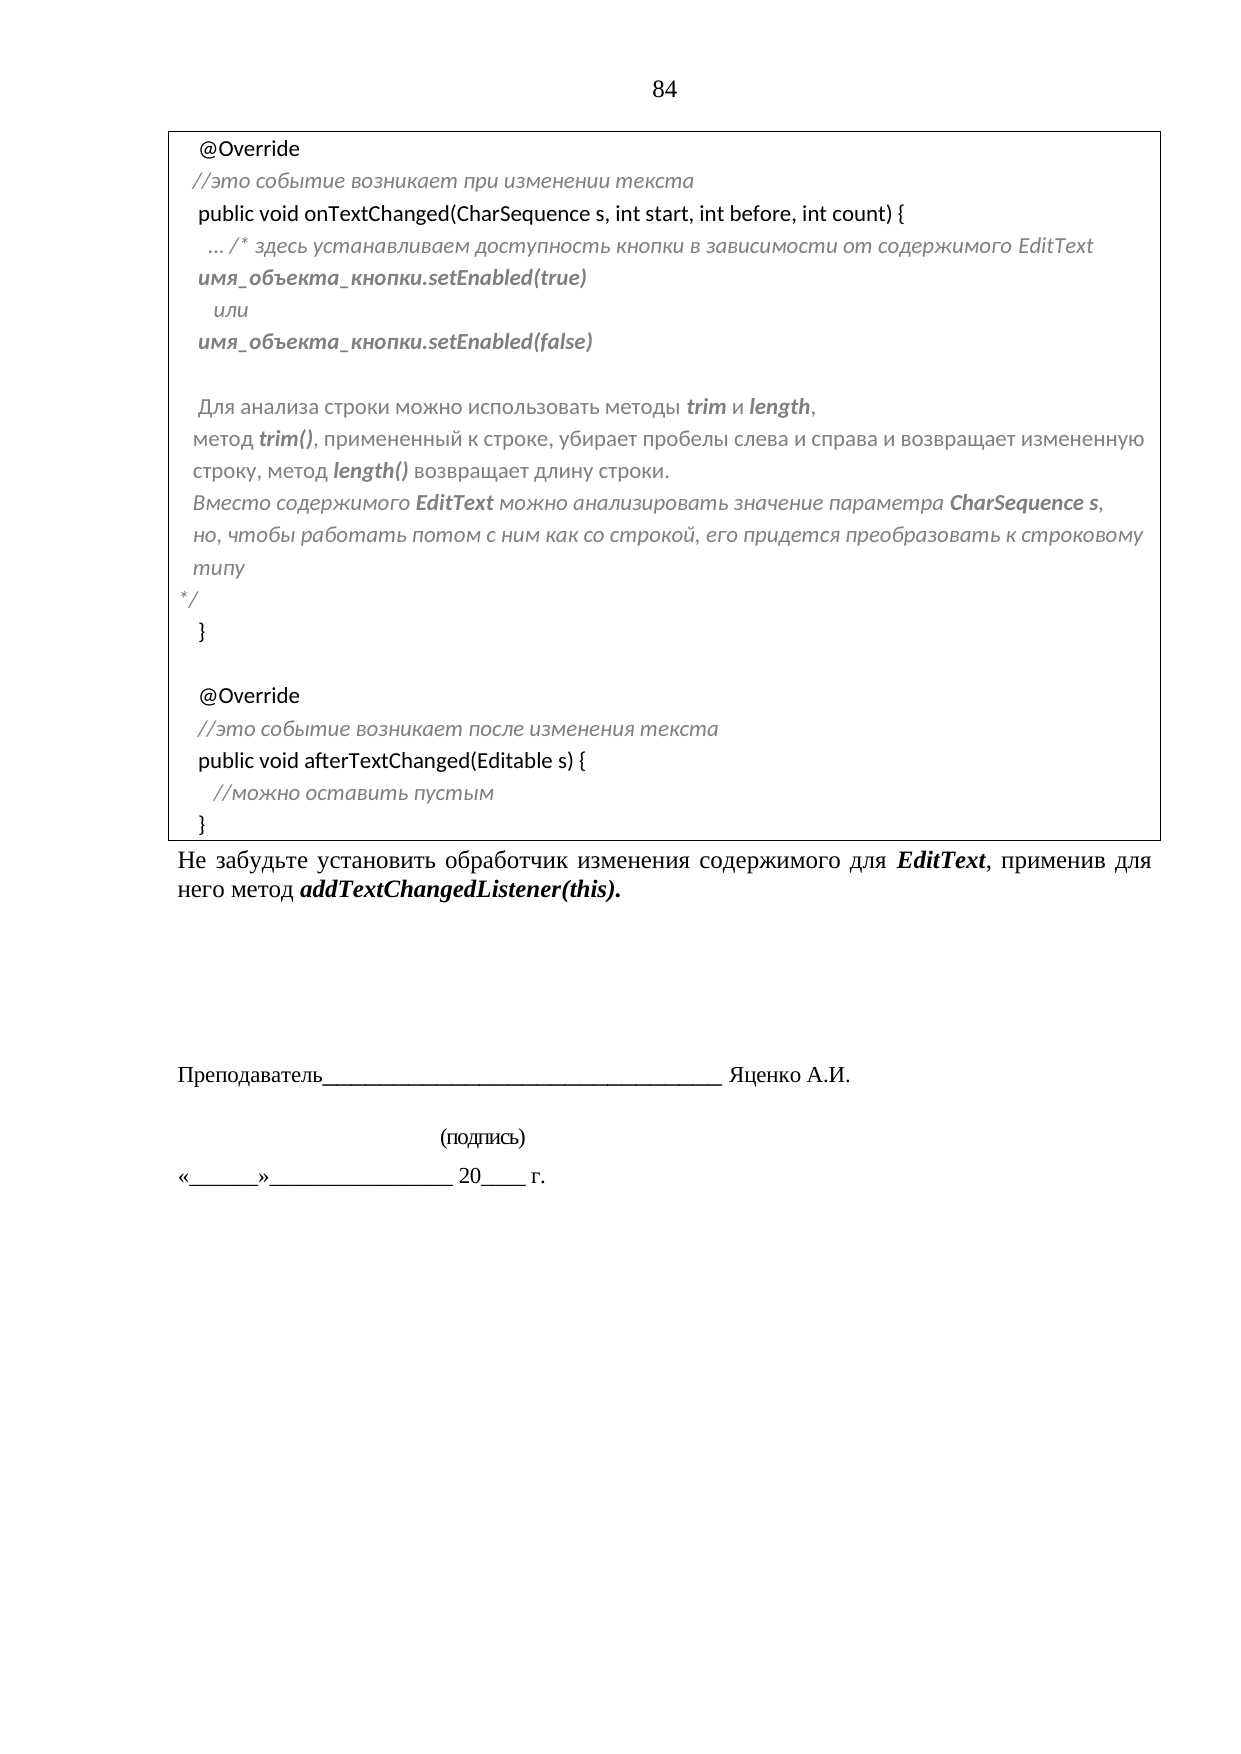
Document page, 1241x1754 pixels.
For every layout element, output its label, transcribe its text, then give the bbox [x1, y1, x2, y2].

text //можно оставить пустым [169, 775, 1160, 806]
text //это событие возникает после изменения текста [169, 711, 1160, 742]
text } [169, 807, 1160, 840]
text метод trim(), примененный к строке, убирает пробелы слева и справа и возвращает измененную [169, 421, 1160, 452]
text @Override [169, 678, 1160, 709]
text … /* здесь устанавливаем доступность кнопки в зависимости от содержимого EditText [169, 228, 1160, 259]
text (подпись) «______»________________ 20____ г. [178, 1113, 864, 1191]
text } [169, 614, 1160, 645]
text имя_объекта_кнопки.setEnabled(false) [169, 324, 1160, 356]
text public void afterTextChanged(Editable s) { [169, 743, 1160, 774]
text Вместо содержимого EditText можно анализировать значение параметра CharSequence s, [169, 485, 1160, 516]
text //это событие возникает при изменении текста [169, 163, 1160, 194]
text типу [169, 550, 1160, 581]
text имя_объекта_кнопки.setEnabled(true) [169, 260, 1160, 291]
text */ [169, 582, 1160, 613]
text или [169, 292, 1160, 323]
text Не забудьте установить обработчик изменения содержимого для EditText, применив для него метод addTextChangedListener(this). [177, 846, 1152, 903]
text public void onTextChanged(CharSequence s, int start, int before, int count) { [169, 196, 1160, 227]
text @Override [169, 132, 1160, 162]
text Преподаватель Яценко А.И. [177, 1061, 1152, 1088]
text но, чтобы работать потом с ним как со строкой, его придется преобразовать к строковому [169, 517, 1160, 549]
text строку, метод length() возвращает длину строки. [169, 453, 1160, 484]
text Для анализа строки можно использовать методы trim и length, [169, 389, 1160, 420]
